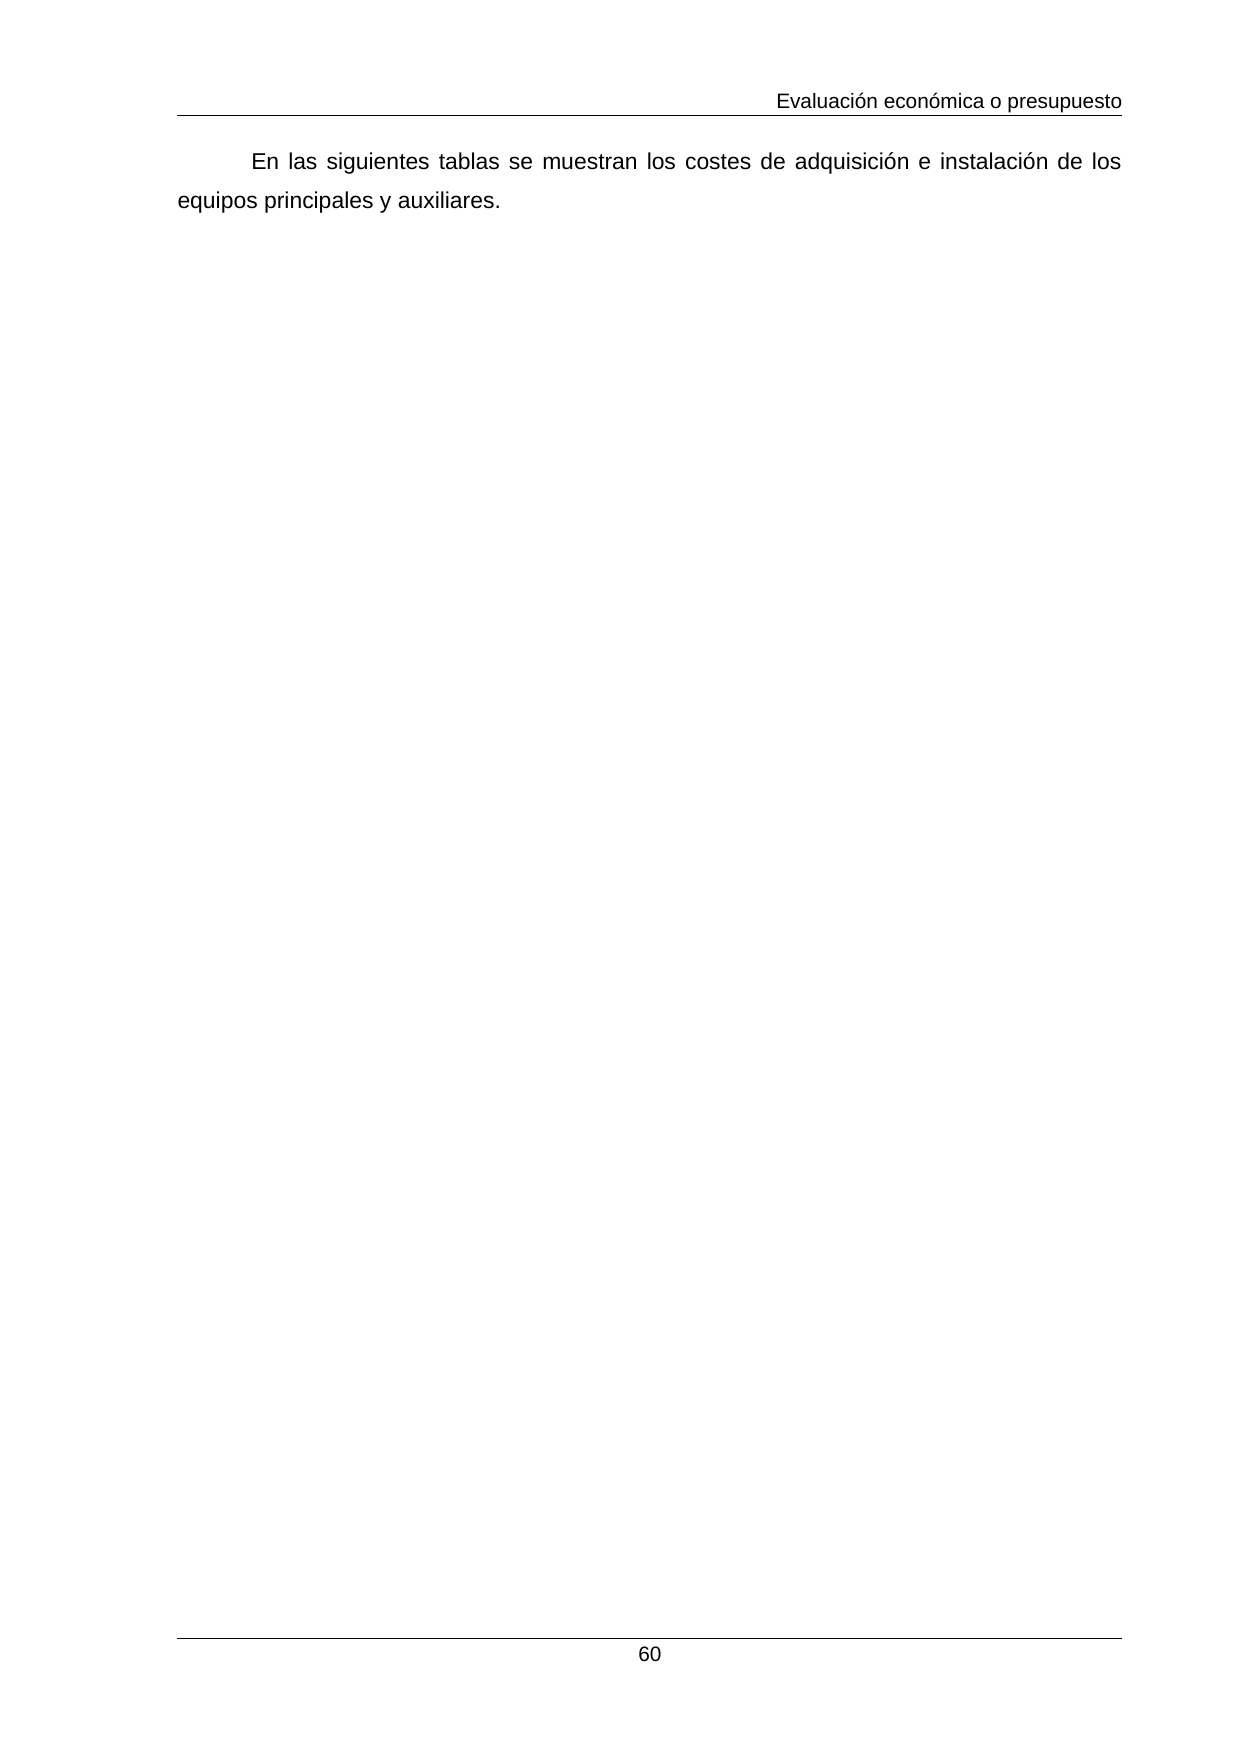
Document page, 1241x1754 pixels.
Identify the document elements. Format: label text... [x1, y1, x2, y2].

text En las siguientes tablas se muestran los costes de adquisición e instalación de los equipos principales y auxiliares. [177, 148, 1122, 213]
